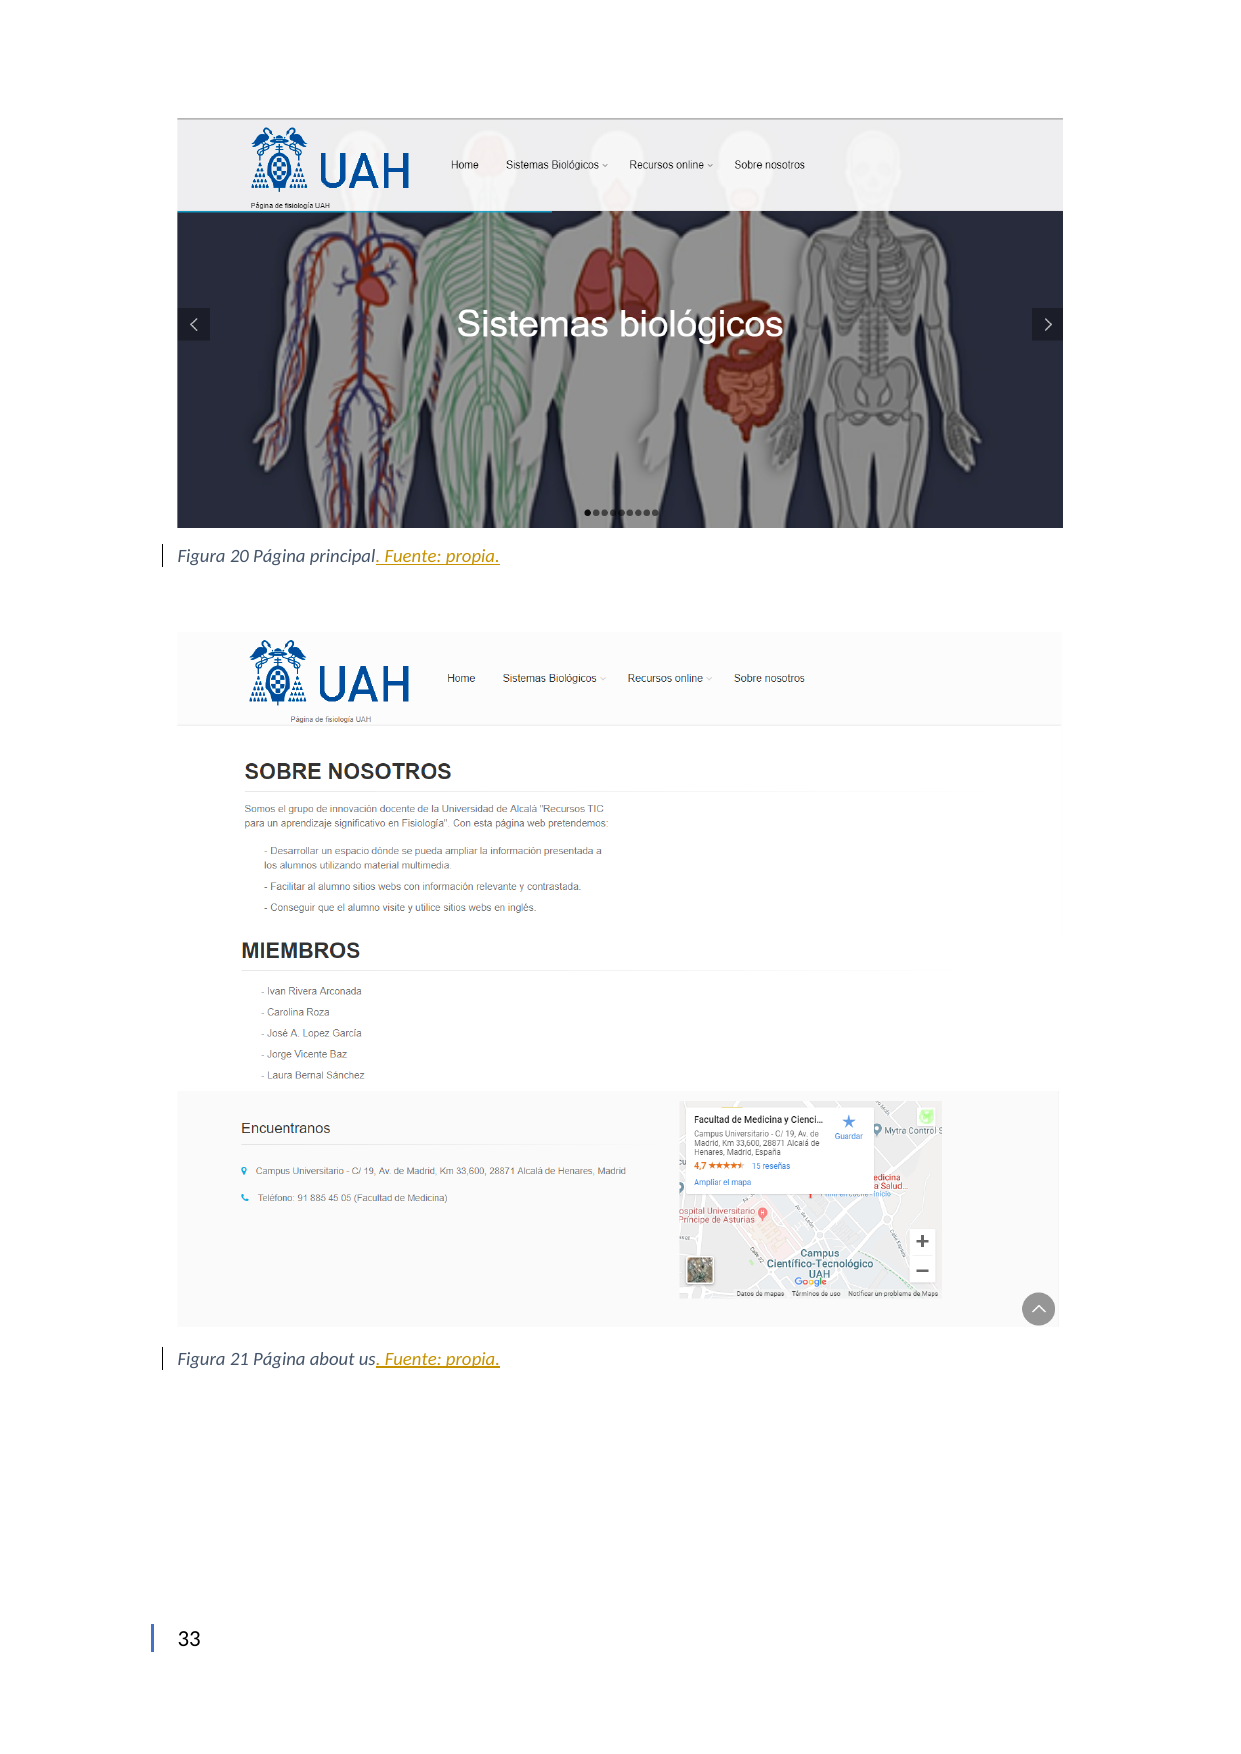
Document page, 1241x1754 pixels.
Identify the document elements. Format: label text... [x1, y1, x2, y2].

text Figura Página principal [177, 544, 1063, 567]
picture [177, 118, 1063, 528]
text Figura Página about us [177, 1347, 1063, 1370]
picture [177, 632, 1062, 1331]
